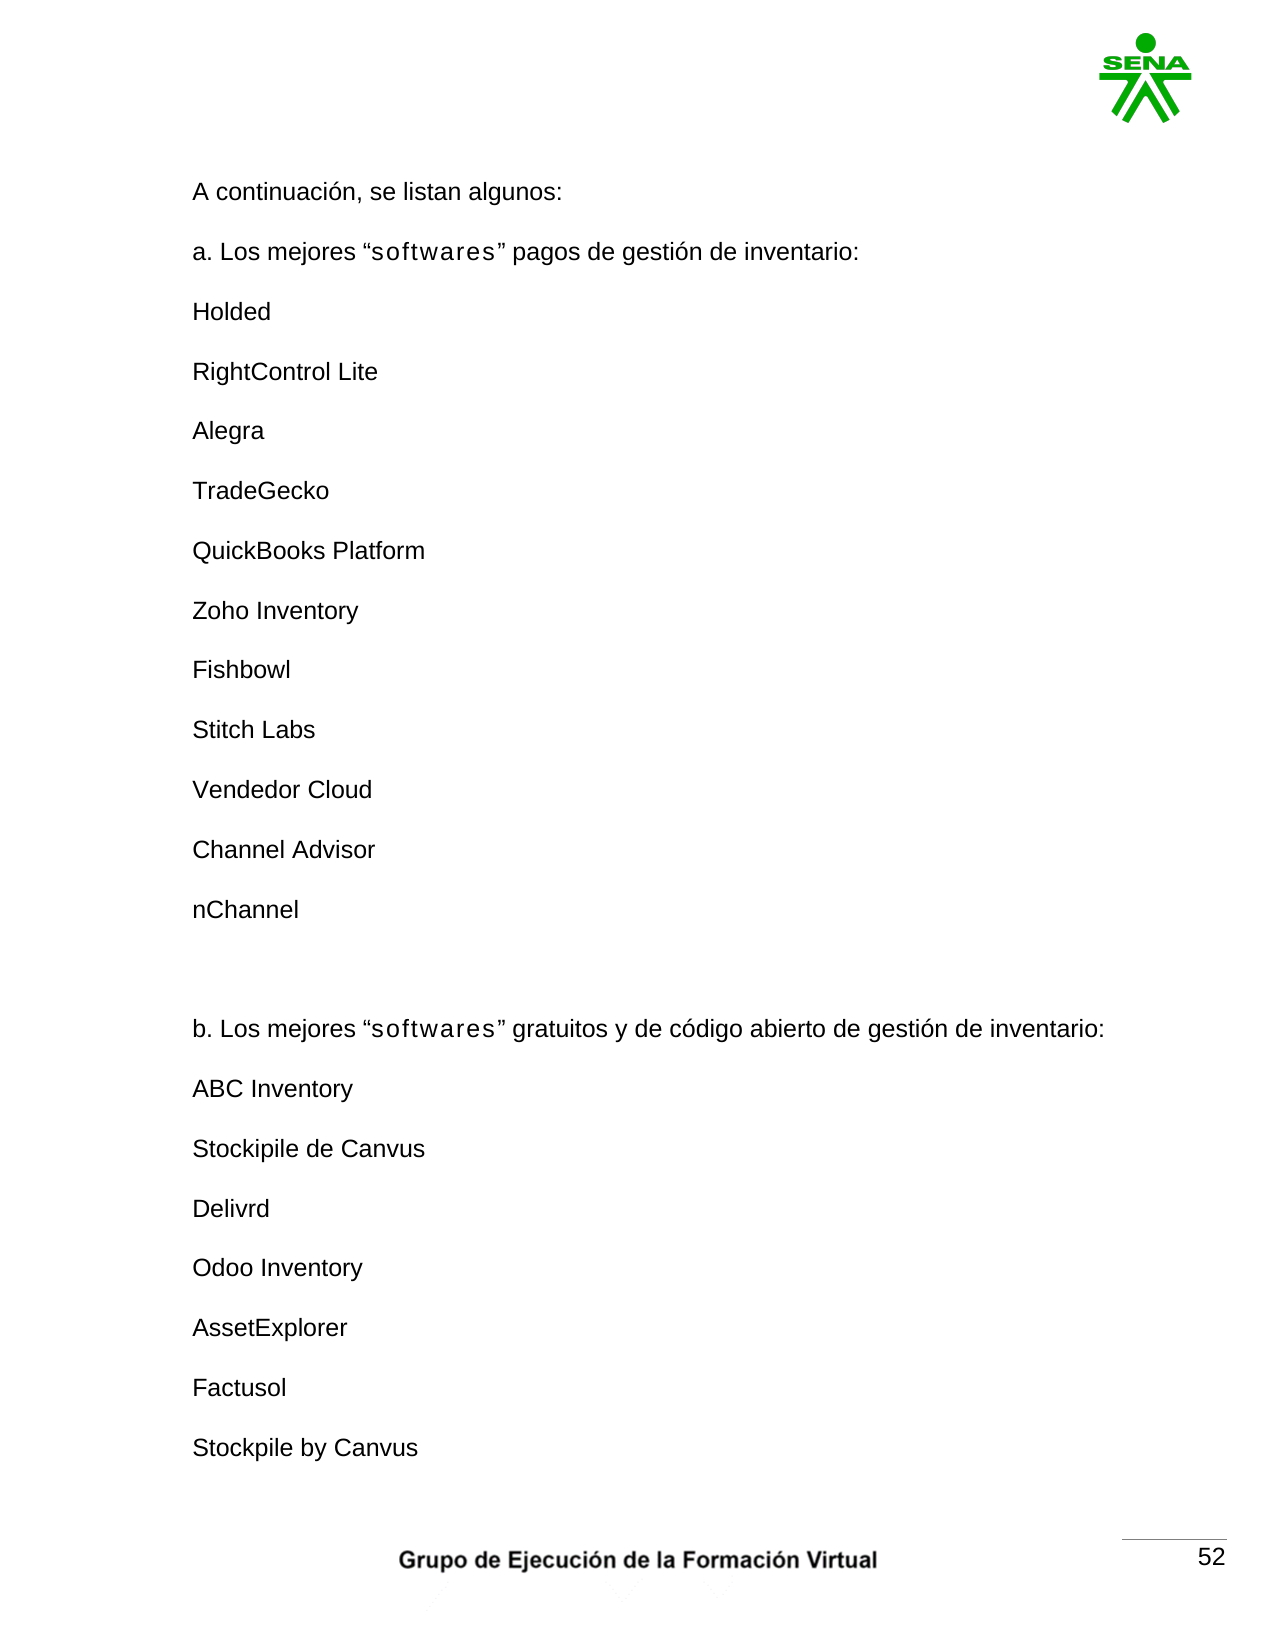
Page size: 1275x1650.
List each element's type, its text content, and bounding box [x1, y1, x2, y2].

text Odoo Inventory [118, 1253, 1157, 1282]
text AssetExplorer [118, 1313, 1157, 1342]
text a. Los mejores “softwares” pagos de gestión de inventario: [118, 237, 1157, 266]
picture [0, 1500, 1275, 1611]
text Factusol [118, 1373, 1157, 1402]
text Delivrd [118, 1194, 1157, 1222]
text Stitch Labs [118, 715, 1157, 744]
text A continuación, se listan algunos: [118, 177, 1157, 206]
text Alegra [118, 416, 1157, 445]
text nChannel [118, 895, 1157, 923]
text ABC Inventory [118, 1074, 1157, 1103]
text Channel Advisor [118, 835, 1157, 864]
text b. Los mejores “softwares” gratuitos y de código abierto de gestión de inventario: [118, 1014, 1157, 1043]
text TradeGecko [118, 476, 1157, 505]
text RightControl Lite [118, 357, 1157, 385]
picture [1099, 33, 1192, 123]
text Holded [118, 297, 1157, 326]
text Stockipile de Canvus [118, 1134, 1157, 1163]
text Vendedor Cloud [118, 775, 1157, 804]
text Stockpile by Canvus [118, 1433, 1157, 1462]
text QuickBooks Platform [118, 536, 1157, 565]
text Zoho Inventory [118, 596, 1157, 624]
text Fishbowl [118, 656, 1157, 684]
